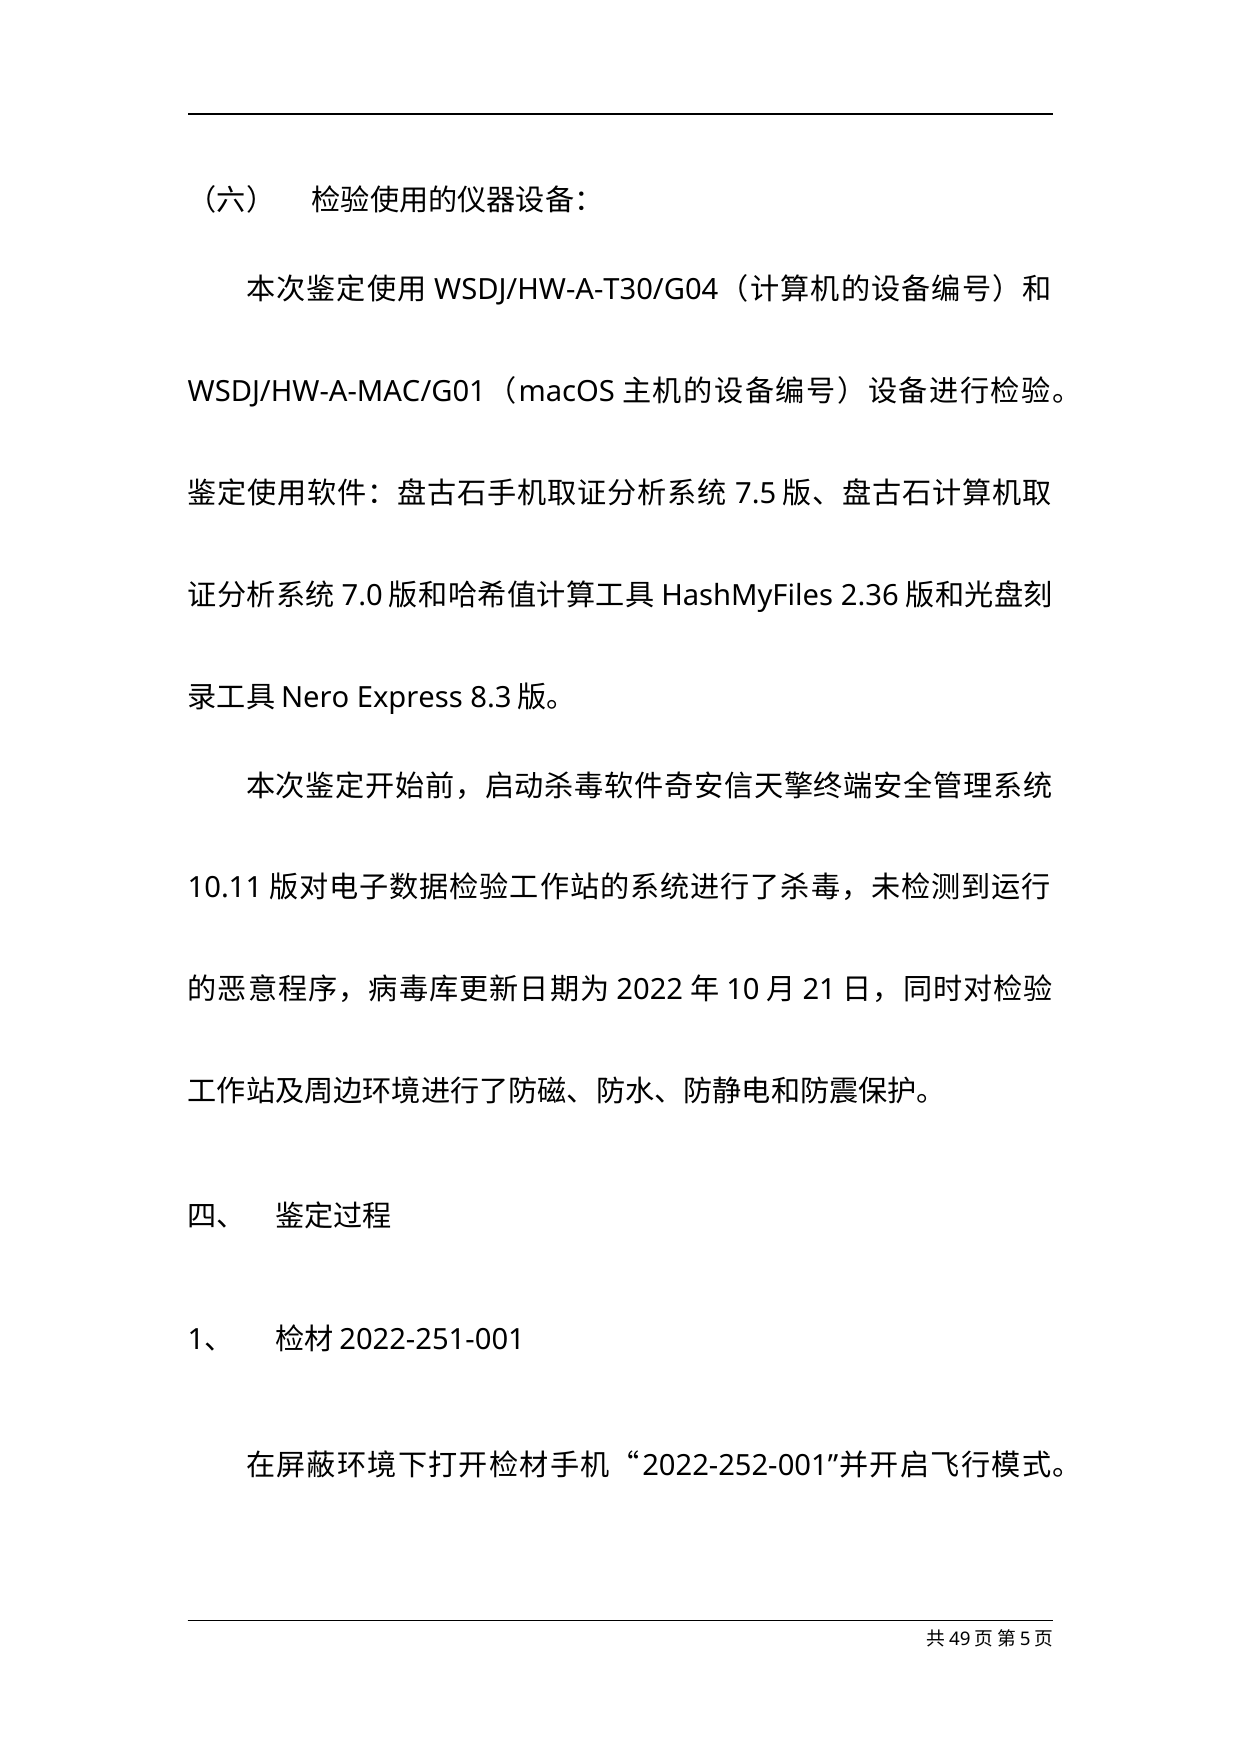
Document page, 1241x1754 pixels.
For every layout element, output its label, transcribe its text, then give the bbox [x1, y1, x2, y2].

text 检材2022-251-001 [187, 1303, 1053, 1371]
text 检验使用的仪器设备： [187, 164, 1053, 232]
text 鉴定过程 [187, 1179, 1053, 1247]
text 本次鉴定开始前，启动杀毒软件奇安信天擎终端安全管理系统10.11版对电子数据检验工作站的系统进行了杀毒，未检测到运行的恶意程序，病毒库更新日期为2022年10月21日，同时对检验工作站及周边环境进行了防磁、防水、防静电和防震保护。 [187, 749, 1053, 1123]
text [187, 1429, 1053, 1497]
text 本次鉴定使用WSDJ/HW-A-T30/G04（计算机的设备编号）和WSDJ/HW-A-MAC/G01（macOS主机的设备编号）设备进行检验。鉴定使用软件：盘古石手机取证分析系统7.5版、盘古石计算机取证分析系统7.0版和哈希值计算工具HashMyFiles 2.36版和光盘刻录工具Nero Express 8.3版。 [187, 253, 1053, 728]
